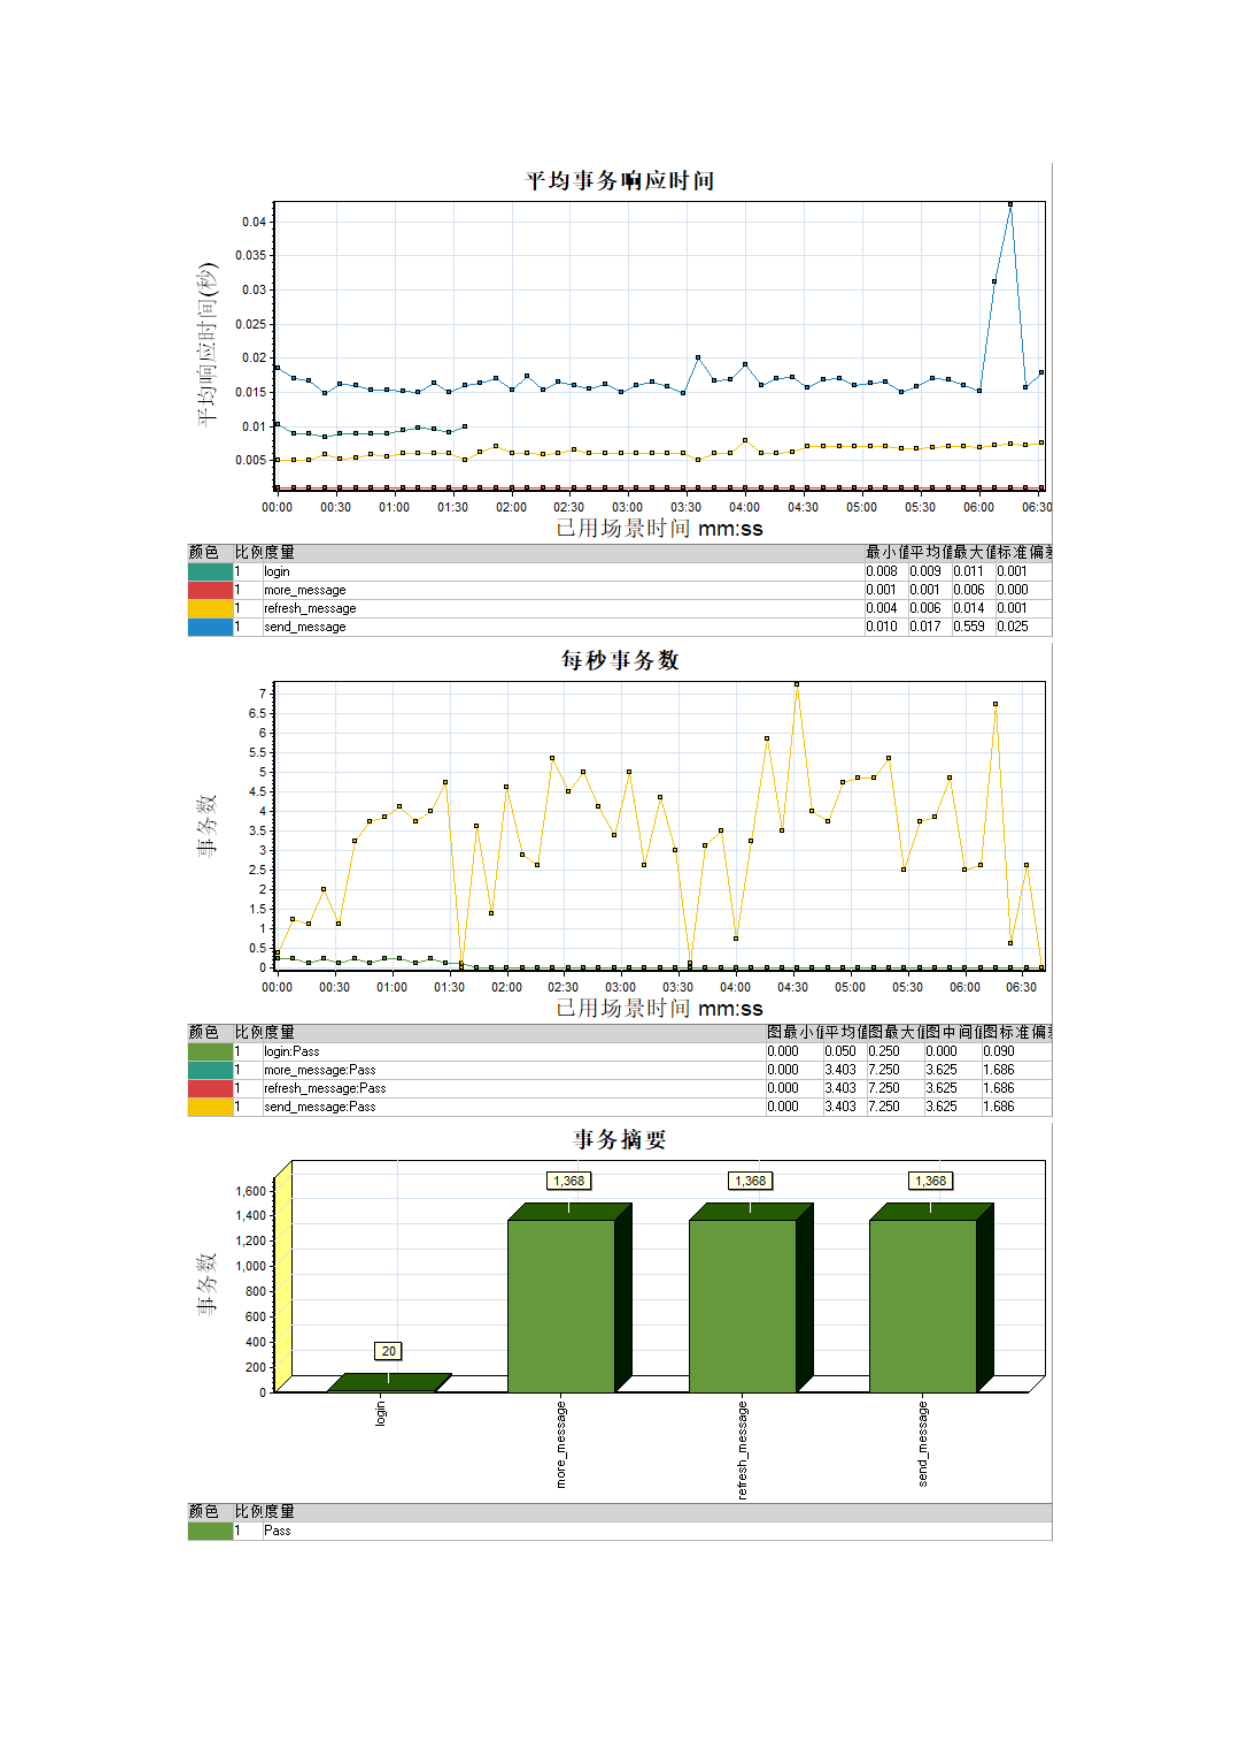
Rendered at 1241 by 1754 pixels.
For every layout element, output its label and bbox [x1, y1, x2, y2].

picture [187, 163, 1053, 637]
picture [187, 1123, 1053, 1541]
picture [187, 643, 1053, 1117]
